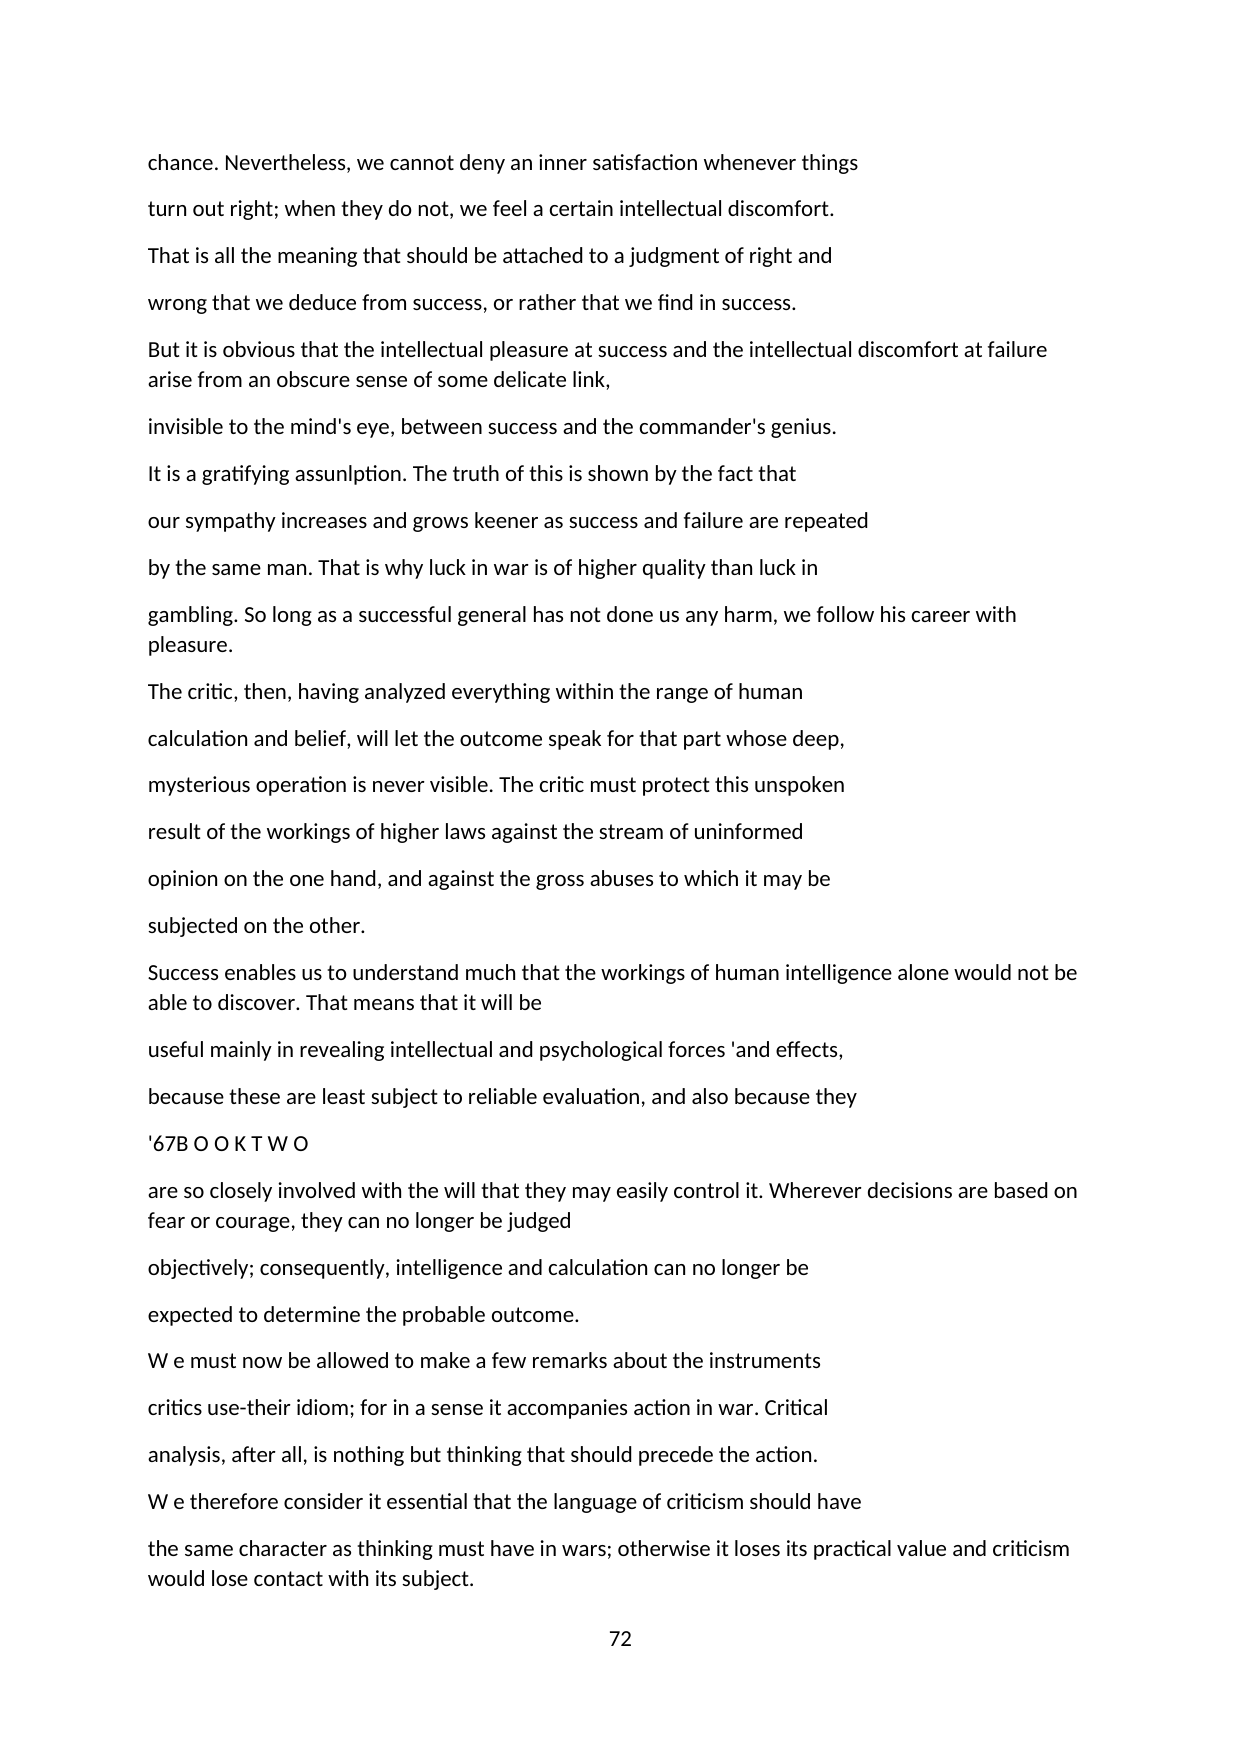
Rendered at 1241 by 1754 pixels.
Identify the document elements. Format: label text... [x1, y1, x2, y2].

text analysis, after all, is nothing but thinking that should precede the action. [148, 1440, 1093, 1468]
text W e therefore consider it essential that the language of criticism should have [148, 1487, 1093, 1515]
text our sympathy increases and grows keener as success and failure are repeated [148, 506, 1093, 534]
text wrong that we deduce from success, or rather that we find in success. [148, 288, 1093, 316]
text result of the workings of higher laws against the stream of uninformed [148, 817, 1093, 845]
text gambling. So long as a successful general has not done us any harm, we follow his career with pleasure. [148, 600, 1093, 658]
text the same character as thinking must have in wars; otherwise it loses its practical value and criticism would lose contact with its subject. [148, 1534, 1093, 1592]
text calculation and belief, will let the outcome speak for that part whose deep, [148, 724, 1093, 752]
text expected to determine the probable outcome. [148, 1300, 1093, 1328]
text But it is obvious that the intellectual pleasure at success and the intellectual discomfort at failure arise from an obscure sense of some delicate link, [148, 335, 1093, 393]
text chance. Nevertheless, we cannot deny an inner satisfaction whenever things [148, 148, 1093, 176]
text invisible to the mind's eye, between success and the commander's genius. [148, 412, 1093, 440]
text useful mainly in revealing intellectual and psychological forces 'and effects, [148, 1035, 1093, 1063]
text Success enables us to understand much that the workings of human intelligence alone would not be able to discover. That means that it will be [148, 958, 1093, 1016]
text objectively; consequently, intelligence and calculation can no longer be [148, 1253, 1093, 1281]
text W e must now be allowed to make a few remarks about the instruments [148, 1347, 1093, 1374]
text It is a gratifying assunlption. The truth of this is shown by the fact that [148, 459, 1093, 487]
text opinion on the one hand, and against the gross abuses to which it may be [148, 864, 1093, 892]
text because these are least subject to reliable evaluation, and also because they [148, 1082, 1093, 1110]
text subjected on the other. [148, 911, 1093, 939]
text are so closely involved with the will that they may easily control it. Wherever decisions are based on fear or courage, they can no longer be judged [148, 1176, 1093, 1234]
text turn out right; when they do not, we feel a certain intellectual discomfort. [148, 194, 1093, 222]
text by the same man. That is why luck in war is of higher quality than luck in [148, 553, 1093, 581]
text The critic, then, having analyzed everything within the range of human [148, 677, 1093, 705]
text That is all the meaning that should be attached to a judgment of right and [148, 241, 1093, 269]
text '67B O O K T W O [148, 1129, 1093, 1157]
text mysterious operation is never visible. The critic must protect this unspoken [148, 771, 1093, 798]
text critics use-their idiom; for in a sense it accompanies action in war. Critical [148, 1393, 1093, 1421]
